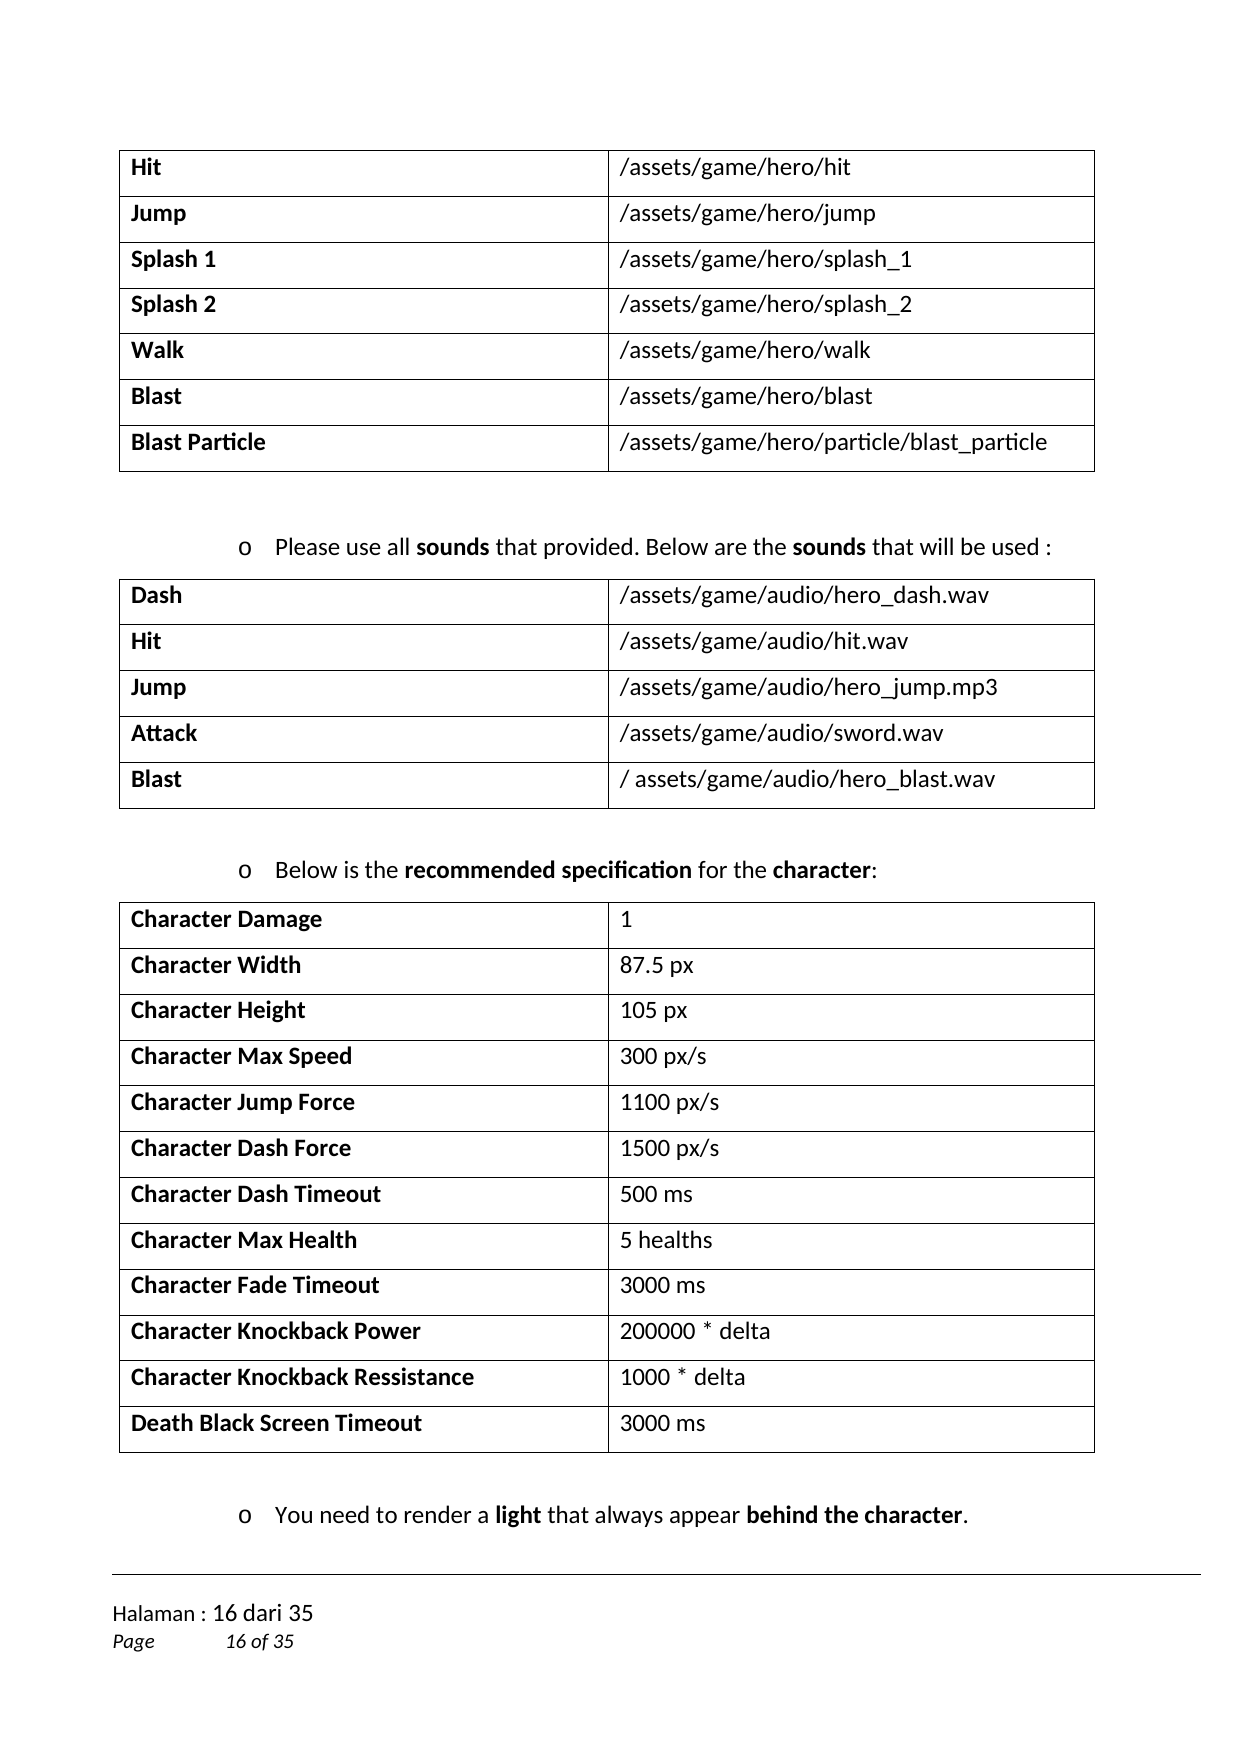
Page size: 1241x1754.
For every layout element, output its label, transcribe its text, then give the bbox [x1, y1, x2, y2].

table_cell 3000 ms [609, 1270, 1094, 1314]
table_header Character Damage [120, 903, 608, 948]
table_cell Jump [120, 197, 608, 242]
table_cell 1000 * delta [609, 1361, 1094, 1406]
table_header Dash [120, 580, 608, 624]
table_cell Character Jump Force [120, 1086, 608, 1131]
table_header /assets/game/audio/hero_dash.wav [609, 580, 1094, 624]
table_header 1 [609, 903, 1094, 948]
table_cell Character Max Speed [120, 1041, 608, 1085]
list Please use all sounds that provided. Below are the sounds that will be used : [237, 531, 1128, 563]
table_cell /assets/game/hero/splash_1 [609, 243, 1094, 287]
table_cell /assets/game/audio/hit.wav [609, 625, 1094, 670]
table_cell 1100 px/s [609, 1086, 1094, 1131]
table_cell /assets/game/audio/hero_jump.mp3 [609, 671, 1094, 716]
table_cell 300 px/s [609, 1041, 1094, 1085]
table_cell Walk [120, 334, 608, 379]
table_cell Blast [120, 380, 608, 425]
table_cell 105 px [609, 995, 1094, 1039]
table_cell 500 ms [609, 1178, 1094, 1223]
table_cell Hit [120, 625, 608, 670]
table_cell Blast Particle [120, 426, 608, 471]
table_cell 200000 * delta [609, 1316, 1094, 1360]
table_cell Character Width [120, 949, 608, 994]
table_cell 3000 ms [609, 1407, 1094, 1452]
list You need to render a light that always appear behind the character. [237, 1499, 1128, 1531]
table_cell Character Height [120, 995, 608, 1039]
table_cell 1500 px/s [609, 1132, 1094, 1177]
table_cell /assets/game/hero/jump [609, 197, 1094, 242]
table_cell Death Black Screen Timeout [120, 1407, 608, 1452]
table_cell /assets/game/hero/hit [609, 151, 1094, 196]
table_cell /assets/game/audio/sword.wav [609, 717, 1094, 762]
table_cell /assets/game/hero/particle/blast_particle [609, 426, 1094, 471]
table_cell Blast [120, 763, 608, 808]
table_cell Character Max Health [120, 1224, 608, 1269]
table_cell 5 healths [609, 1224, 1094, 1269]
table_cell /assets/game/hero/splash_2 [609, 289, 1094, 333]
table_cell Attack [120, 717, 608, 762]
table_cell Hit [120, 151, 608, 196]
table_cell Splash 2 [120, 289, 608, 333]
table_cell Splash 1 [120, 243, 608, 287]
table_cell Character Knockback Power [120, 1316, 608, 1360]
table_cell Character Knockback Ressistance [120, 1361, 608, 1406]
table_cell Character Dash Timeout [120, 1178, 608, 1223]
table_cell Character Fade Timeout [120, 1270, 608, 1314]
list Below is the recommended specification for the character: [237, 854, 1128, 886]
table_cell Character Dash Force [120, 1132, 608, 1177]
table_cell / assets/game/audio/hero_blast.wav [609, 763, 1094, 808]
table_cell /assets/game/hero/walk [609, 334, 1094, 379]
table_cell 87.5 px [609, 949, 1094, 994]
table_cell /assets/game/hero/blast [609, 380, 1094, 425]
table_cell Jump [120, 671, 608, 716]
